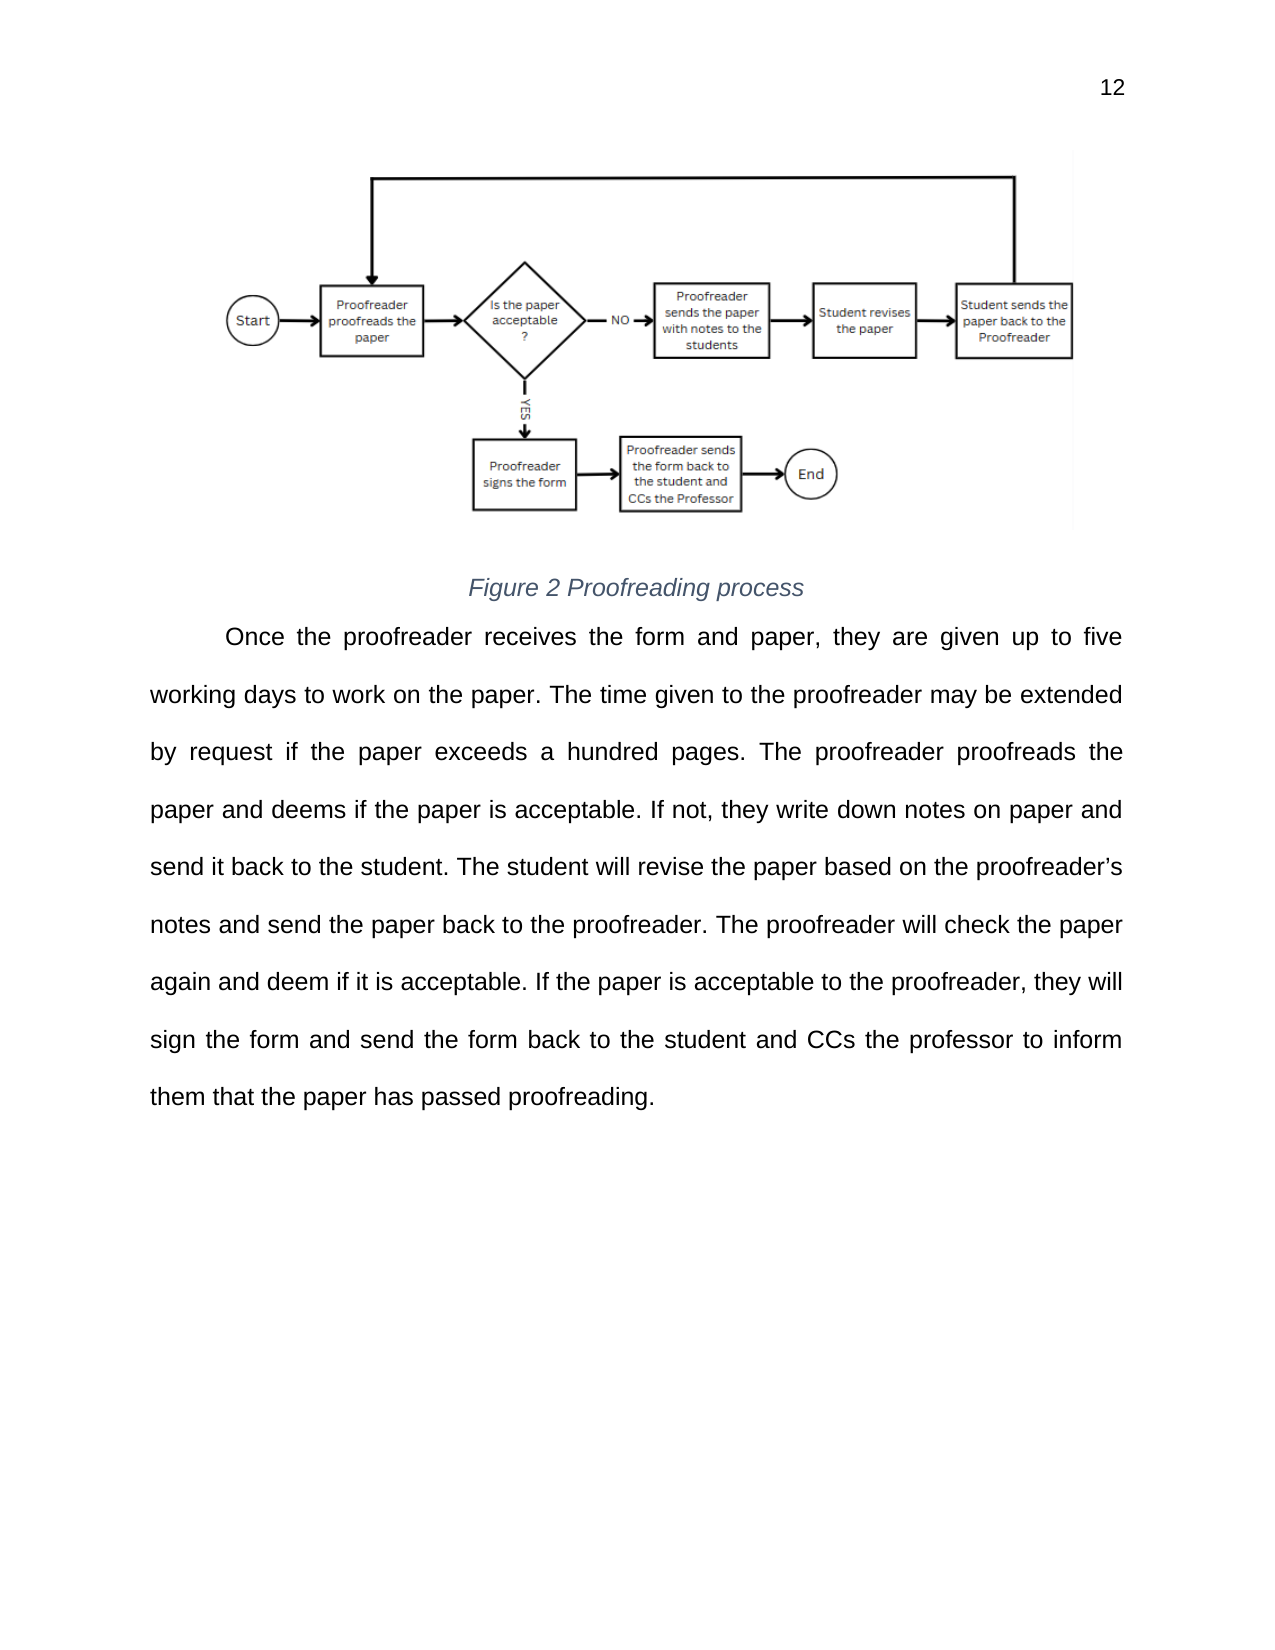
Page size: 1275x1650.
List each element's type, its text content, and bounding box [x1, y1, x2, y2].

picture [225, 150, 1074, 530]
text Once the proofreader receives the form and paper, they are given up to five working days to work on the paper. The time given to the proofreader may be extended by request if the paper exceeds a hundred pages. The proofreader proofreads the paper and deems if the paper is acceptable. If not, they write down notes on paper and send it back to the student. The student will revise the paper based on the proofreader’s notes and send the paper back to the proofreader. The proofreader will check the paper again and deem if it is acceptable. If the paper is acceptable to the proofreader, they will sign the form and send the form back to the student and CCs the professor to inform them that the paper has passed proofreading. [150, 622, 1125, 1111]
text Figure 2 Proofreading process [150, 573, 1125, 601]
